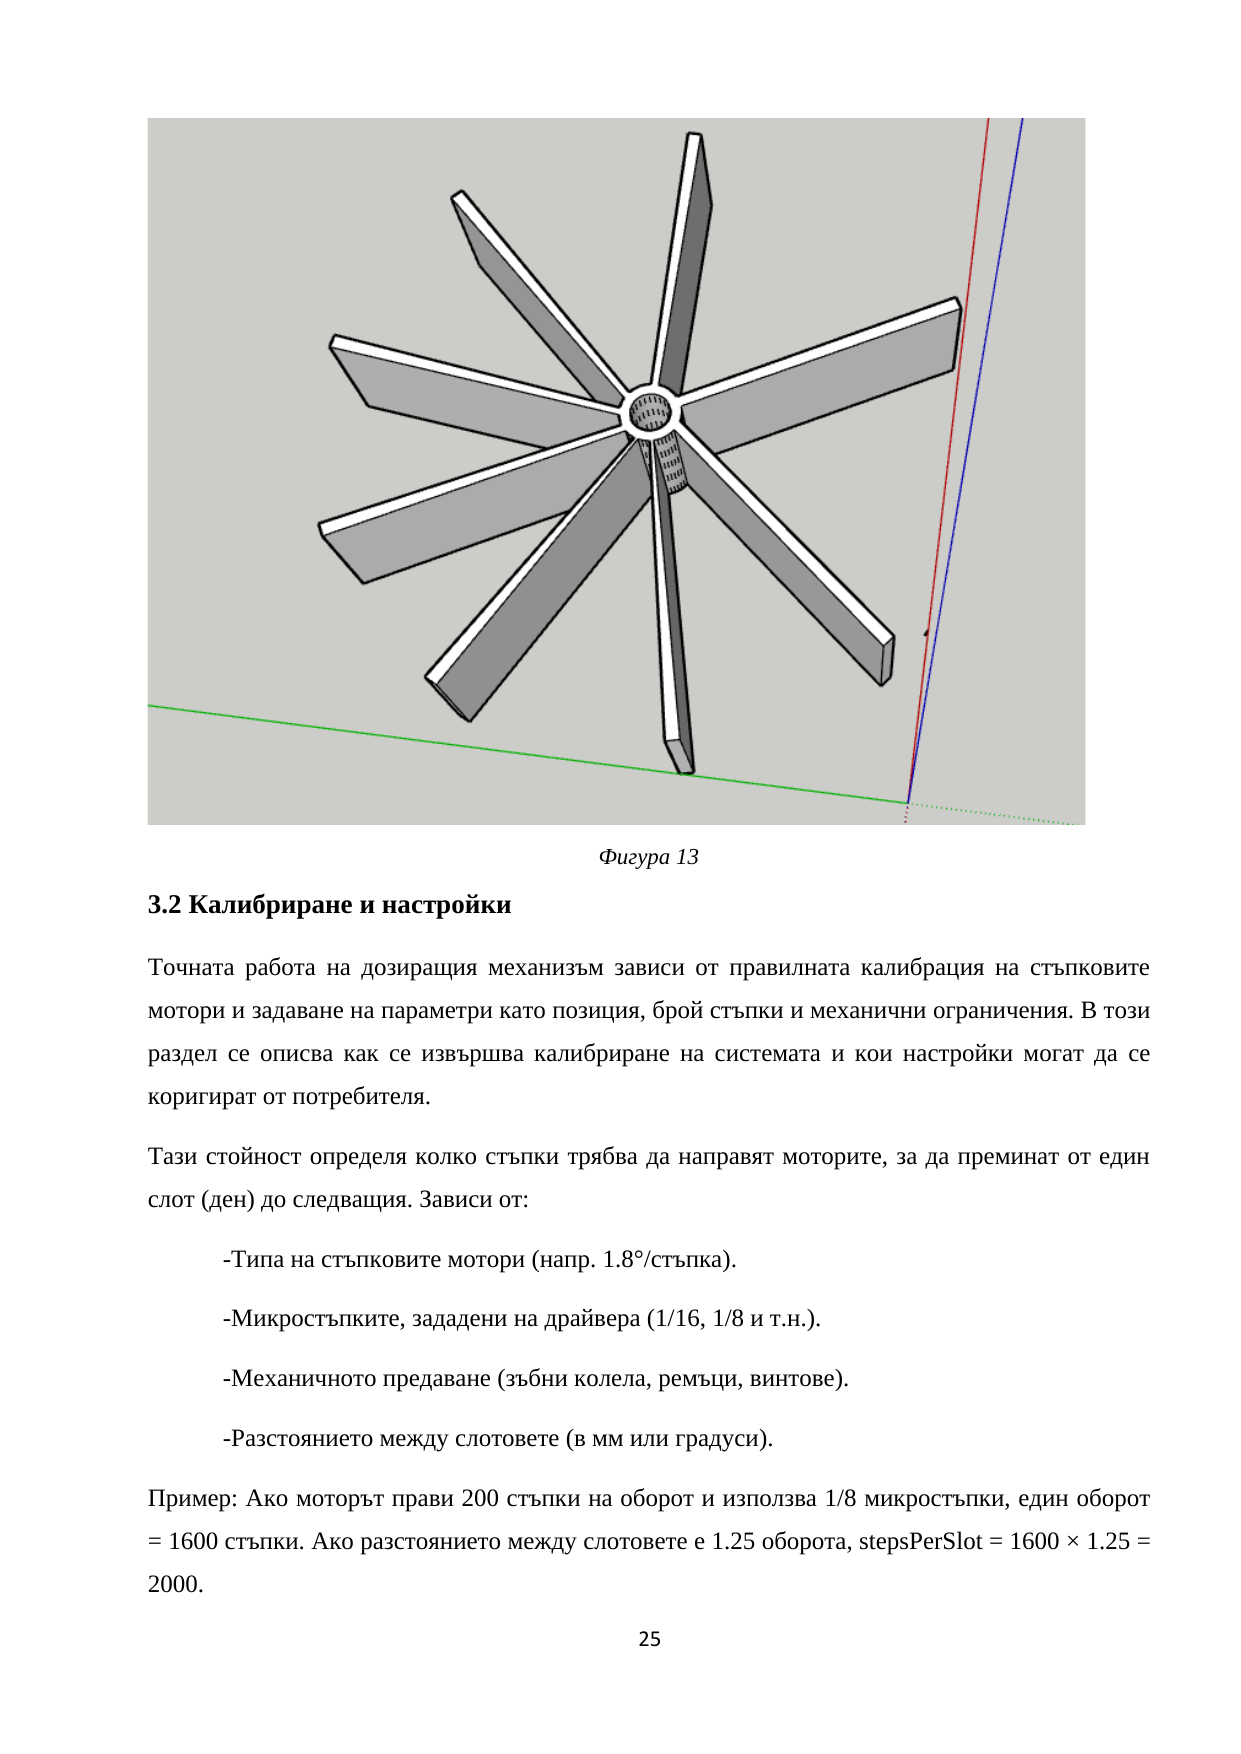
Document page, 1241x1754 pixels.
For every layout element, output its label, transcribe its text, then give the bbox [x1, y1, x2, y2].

text Точната работа на дозиращия механизъм зависи от правилната калибрация на стъпковите мотори и задаване на параметри като позиция, брой стъпки и механични ограничения. В този раздел се описва как се извършва калибриране на системата и кои настройки могат да се коригират от потребителя. [148, 952, 1152, 1110]
text -Механичното предаване (зъбни колела, ремъци, винтове). [223, 1363, 1152, 1392]
text 3.2 Калибриране и настройки [148, 888, 1152, 919]
text -Типа на стъпковите мотори (напр. 1.8°/стъпка). [223, 1244, 1152, 1272]
text -Микростъпките, зададени на драйвера (1/16, 1/8 и т.н.). [223, 1303, 1152, 1332]
text Тази стойност определя колко стъпки трябва да направят моторите, за да преминат от един слот (ден) до следващия. Зависи от: [148, 1141, 1152, 1213]
picture [147, 118, 1086, 825]
text Фигура 13 [148, 843, 1152, 869]
text -Разстоянието между слотовете (в мм или градуси). [223, 1423, 1152, 1452]
text Пример: Ако моторът прави 200 стъпки на оборот и използва 1/8 микростъпки, един оборот = 1600 стъпки. Ако разстоянието между слотовете е 1.25 оборота, stepsPerSlot = 1600 × 1.25 = 2000. [148, 1483, 1152, 1598]
